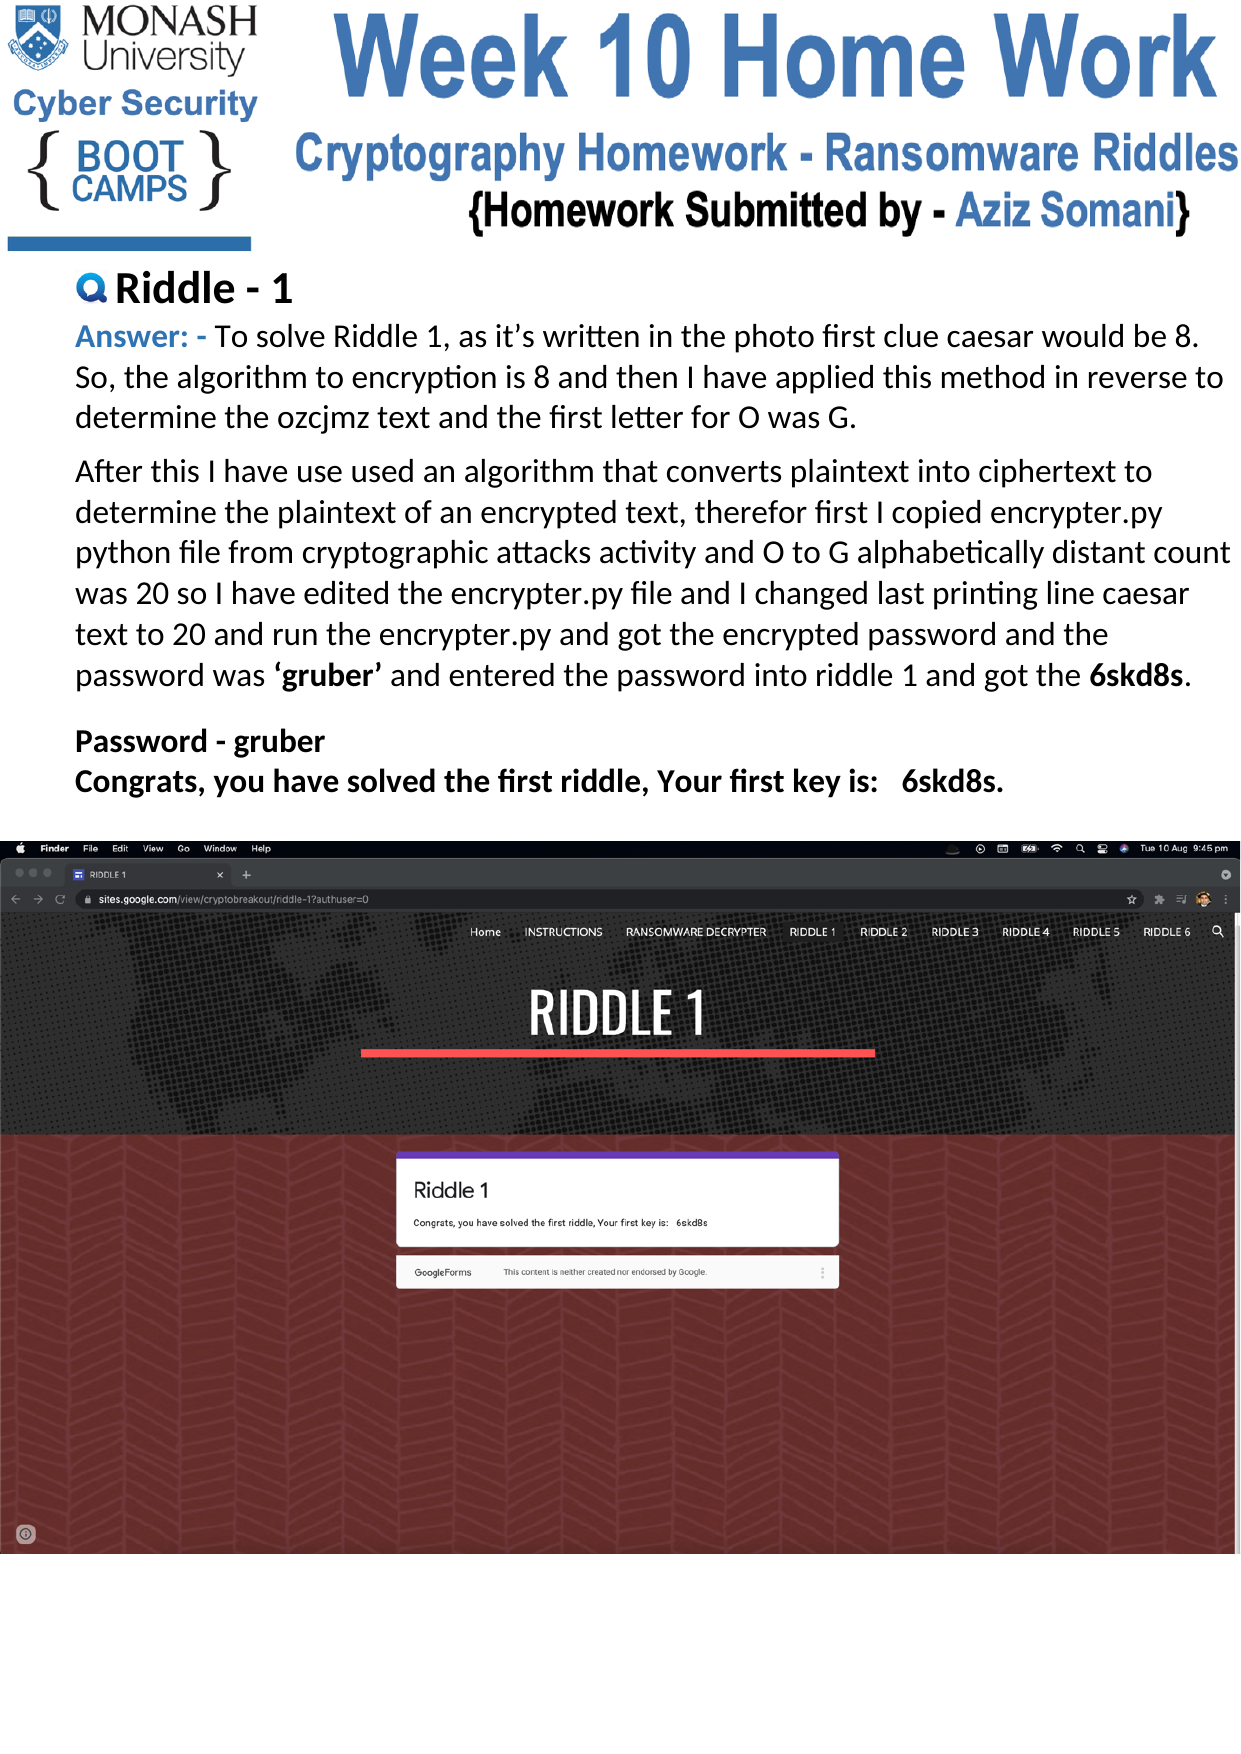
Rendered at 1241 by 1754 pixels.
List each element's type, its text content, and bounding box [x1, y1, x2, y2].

text Password - gruber [0, 720, 1240, 760]
picture [0, 0, 1241, 259]
picture [75, 270, 108, 304]
text Congrats, you have solved the first riddle, Your first key is: 6skd8s. [0, 760, 1240, 801]
text Riddle - 1 [0, 259, 1240, 315]
text After this I have use used an algorithm that converts plaintext into ciphertext to determine the plaintext of an encrypted text, therefor first I copied encrypter.py python file from cryptographic attacks activity and O to G alphabetically distant count was 20 so I have edited the encrypter.py file and I changed last printing line caesar text to 20 and run the encrypter.py and got the encrypted password and the password was ‘gruber’ and entered the password into riddle 1 and got the 6skd8s. [75, 450, 1240, 694]
text Answer: - To solve Riddle 1, as it’s written in the photo first clue caesar would be 8. So, the algorithm to encryption is 8 and then I have applied this method in reverse to determine the ozcjmz text and the first letter for O was G. [75, 315, 1240, 437]
picture [0, 841, 1241, 1554]
